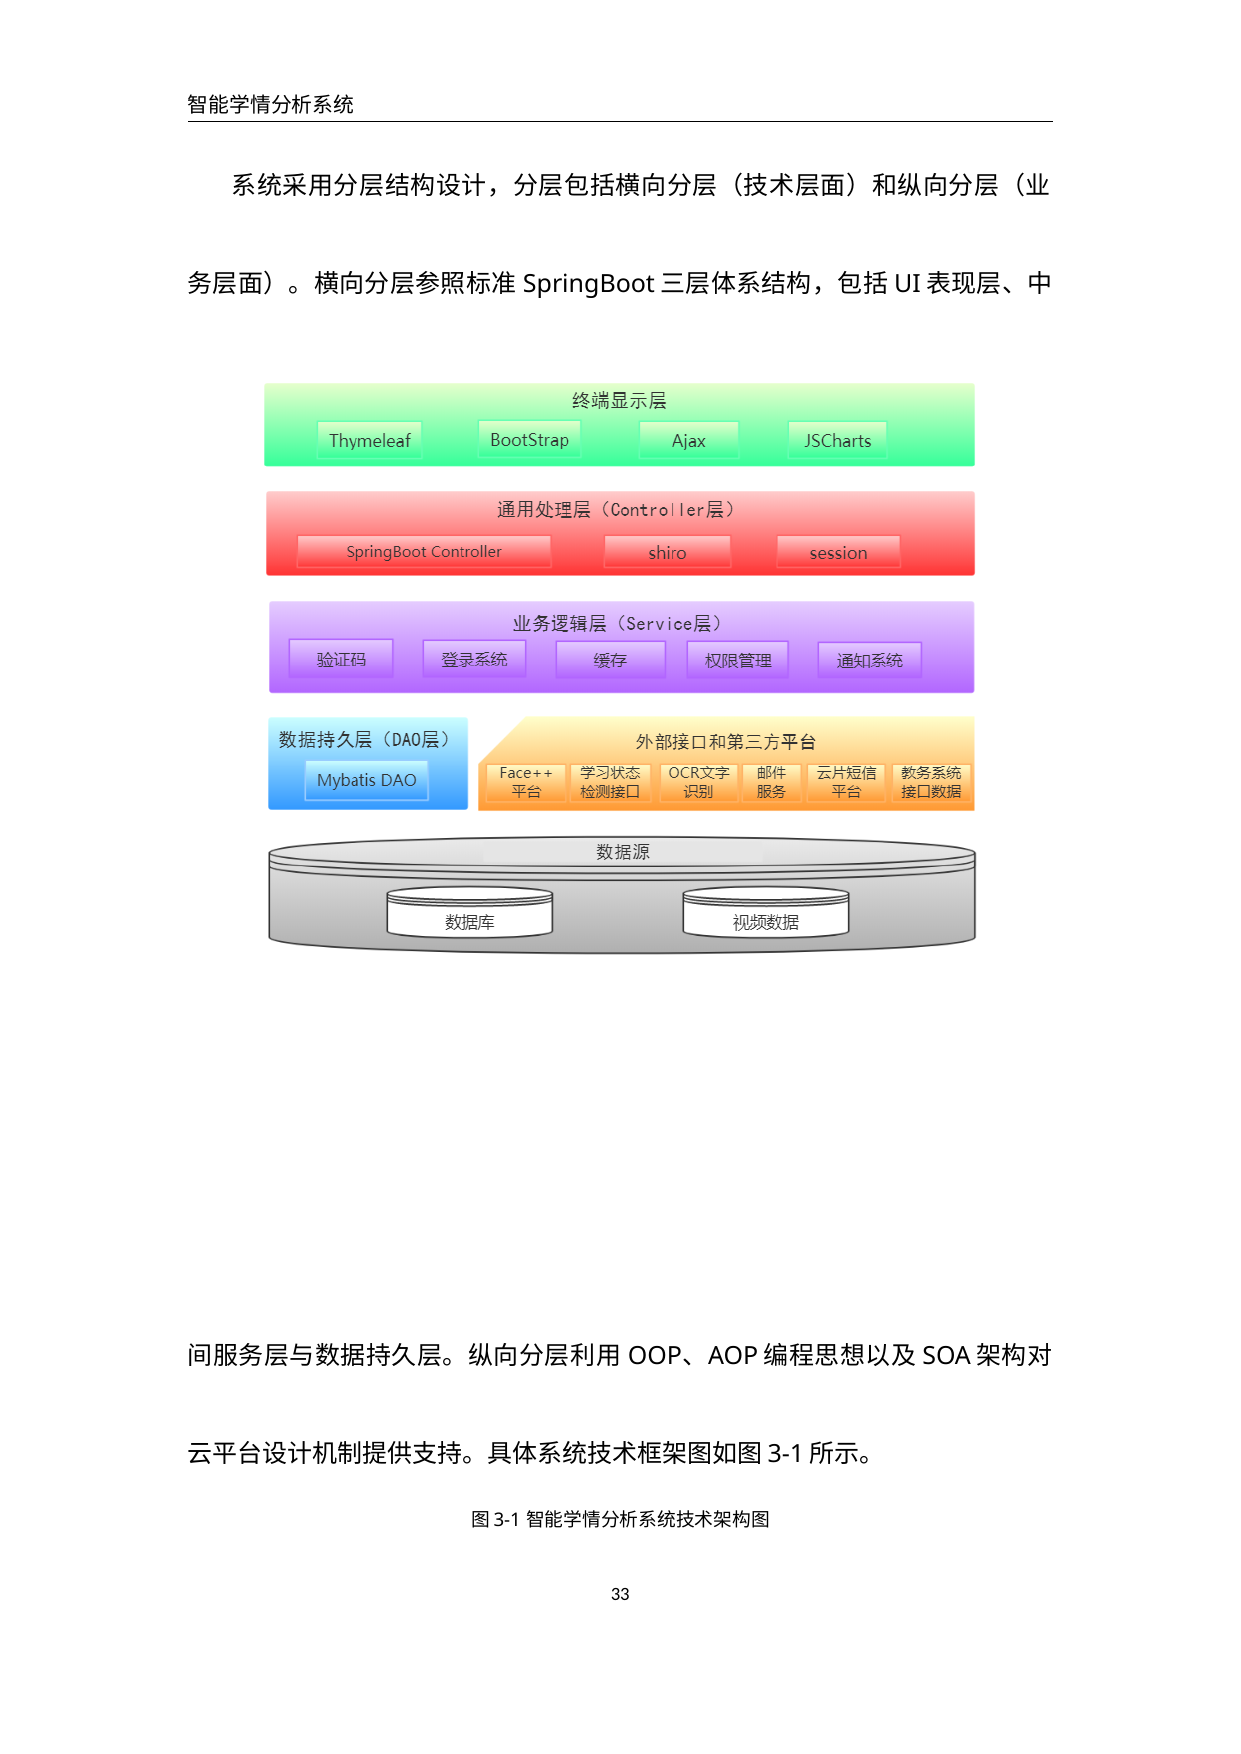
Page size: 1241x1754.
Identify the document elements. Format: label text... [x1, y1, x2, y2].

picture [251, 365, 989, 966]
text 图3-1 智能学情分析系统技术架构图 [187, 1502, 1053, 1534]
